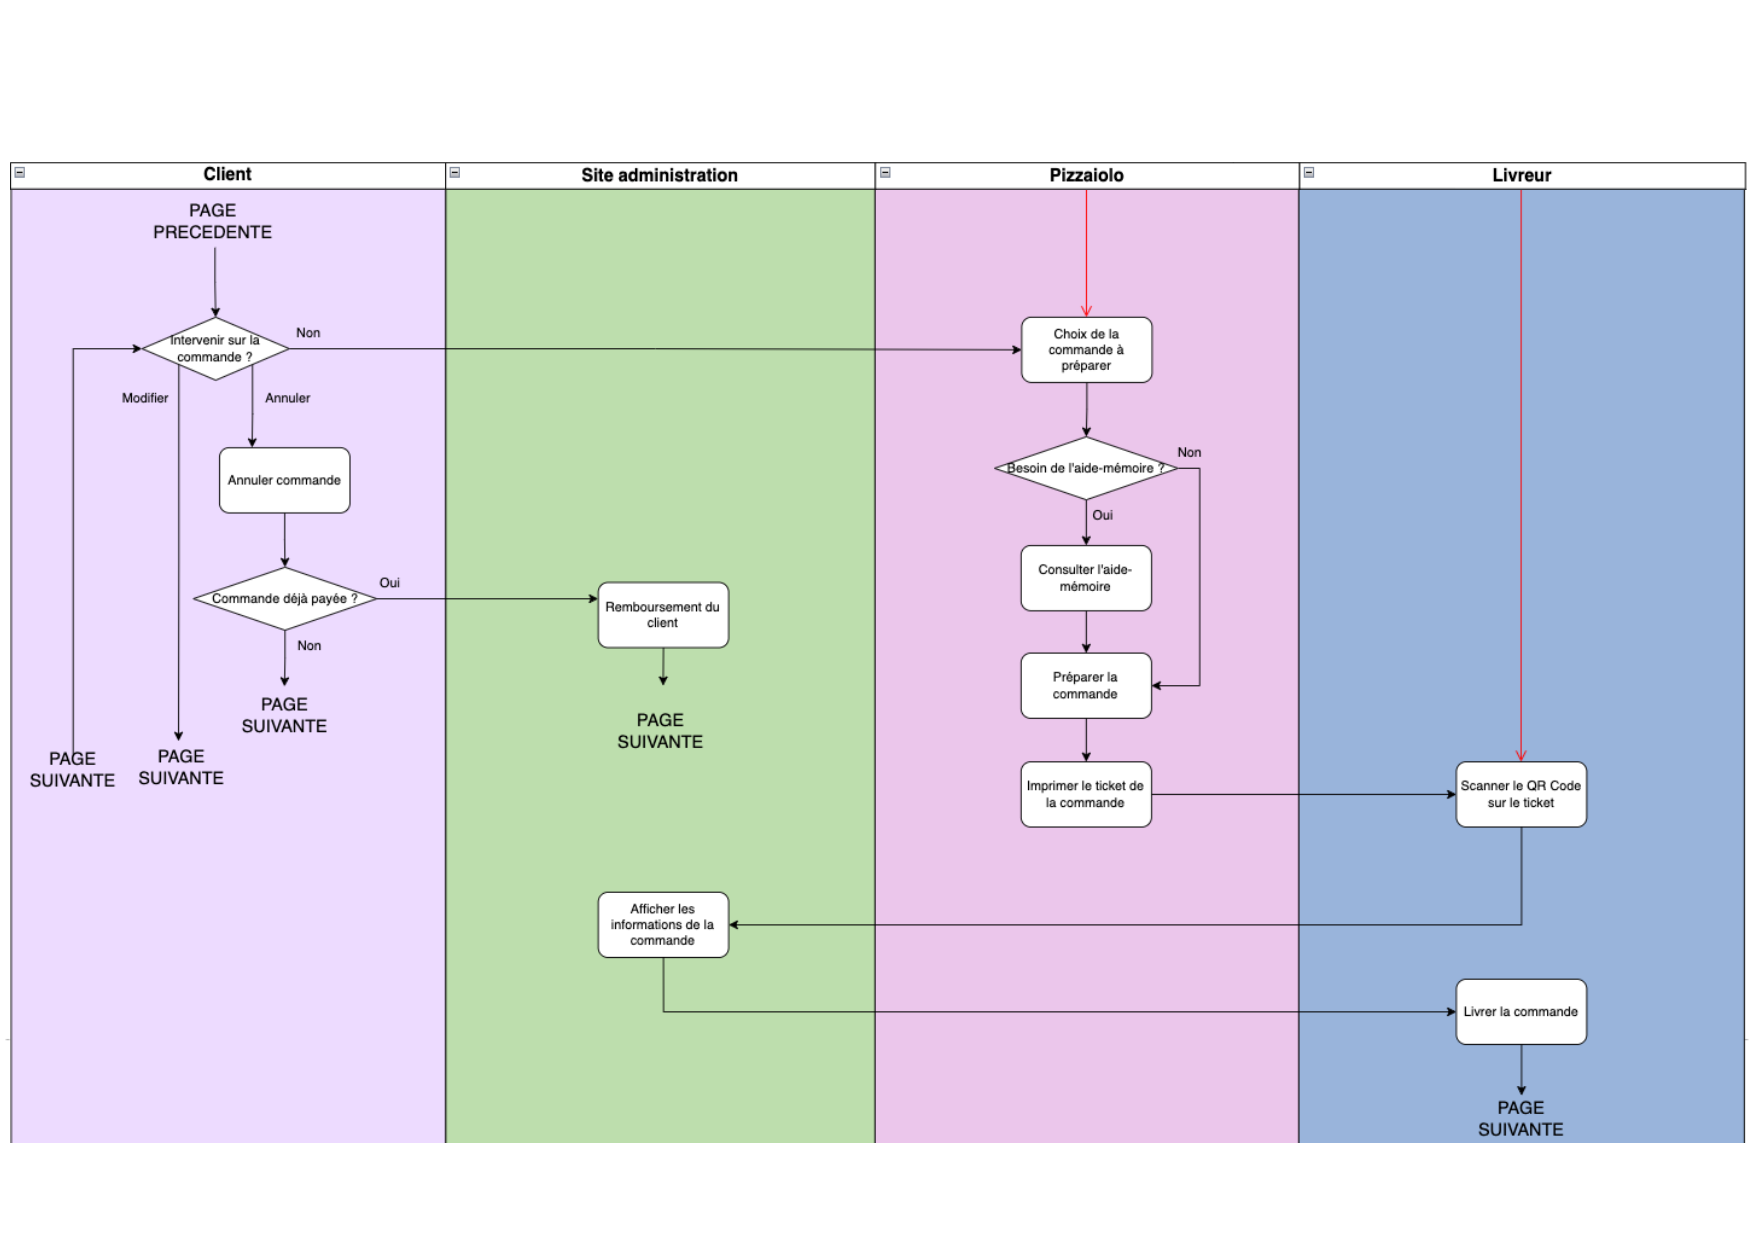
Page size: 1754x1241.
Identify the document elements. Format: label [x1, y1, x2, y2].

picture [3, 162, 1750, 1143]
